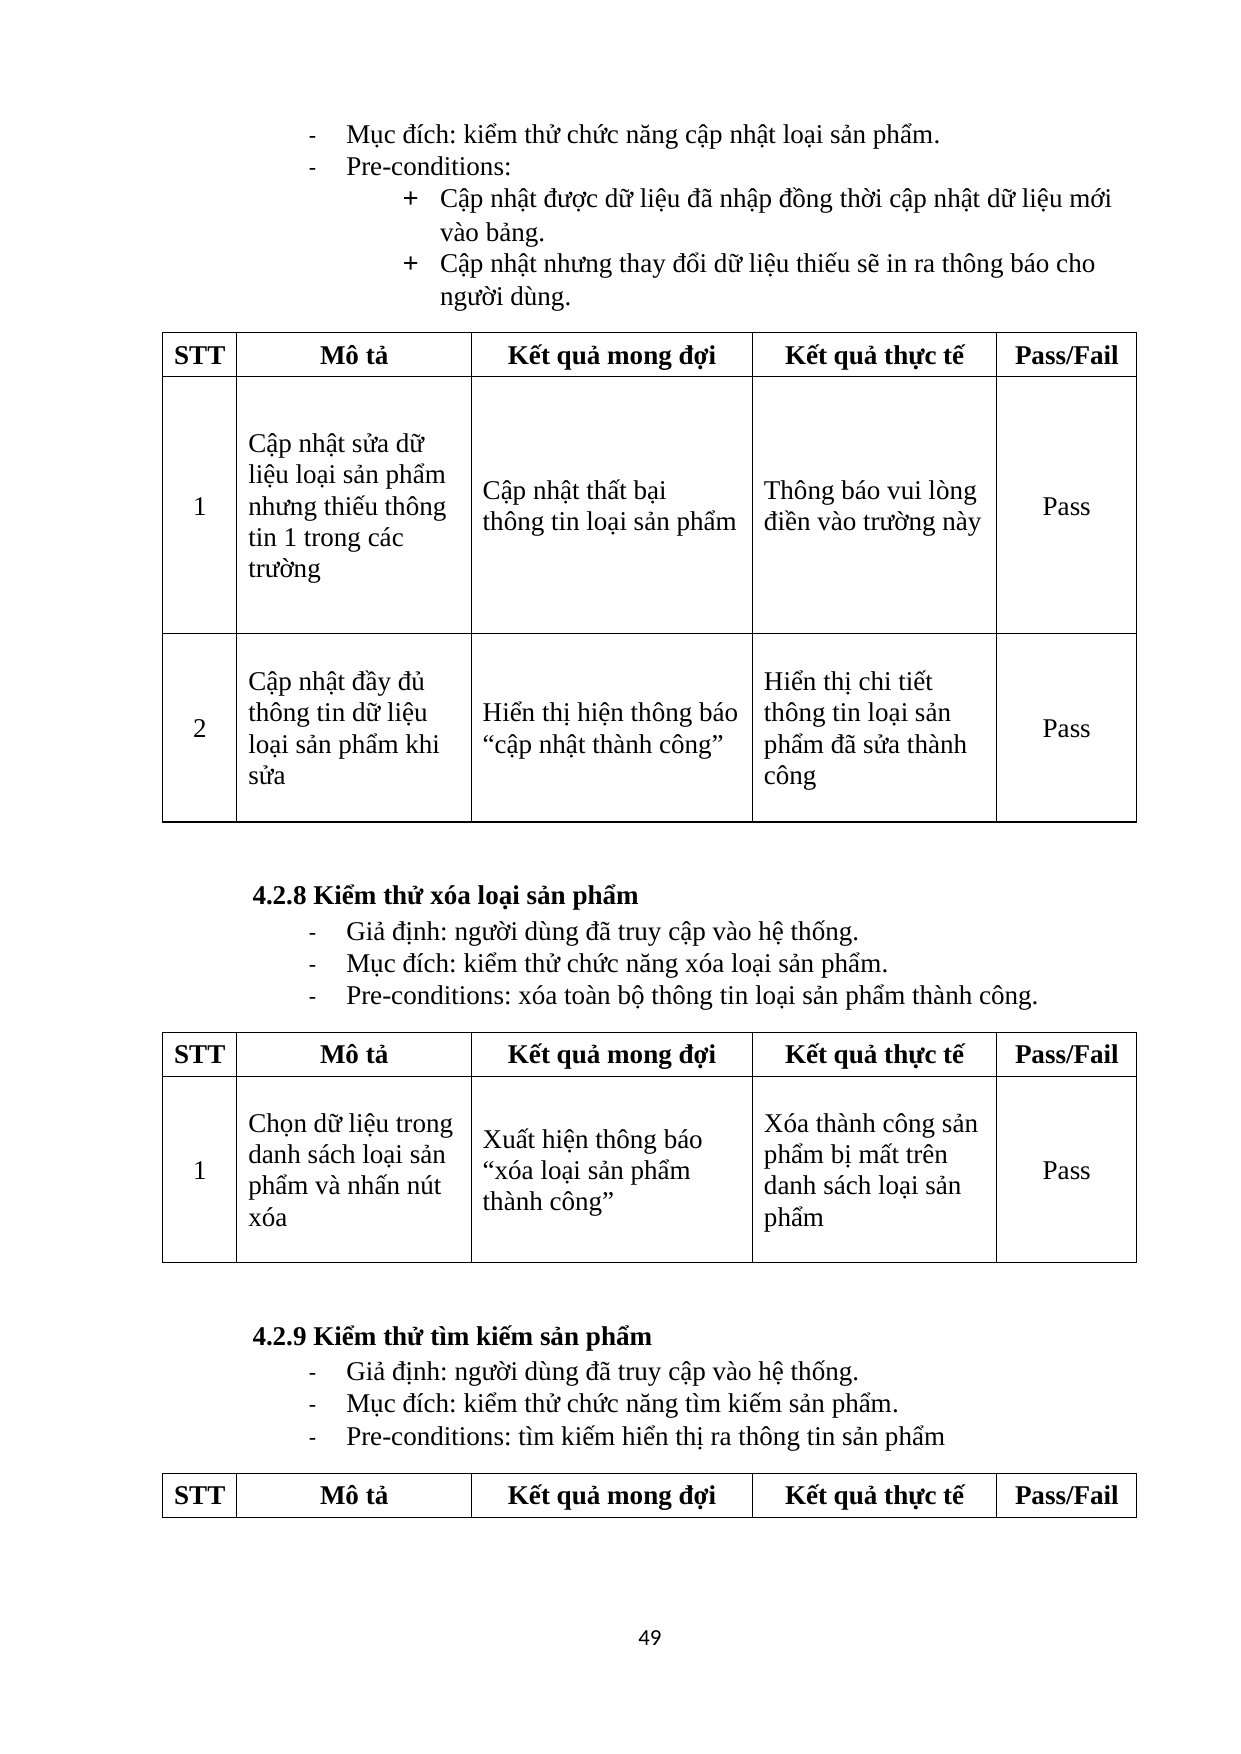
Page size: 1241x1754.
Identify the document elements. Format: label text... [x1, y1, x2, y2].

list Pre-conditions: xóa toàn bộ thông tin loại sản phẩm thành công. [308, 979, 1122, 1011]
table_header Mô tả [237, 1033, 471, 1076]
table_cell Pass [997, 634, 1136, 821]
table_cell Cập nhật thất bại thông tin loại sản phẩm [472, 377, 752, 633]
table_cell Cập nhật sửa dữ liệu loại sản phẩm nhưng thiếu thông tin 1 trong các trường [237, 377, 471, 633]
table_cell Hiển thị hiện thông báo “cập nhật thành công” [472, 634, 752, 821]
list Pre-conditions: tìm kiếm hiển thị ra thông tin sản phẩm [308, 1420, 1122, 1452]
list Pre-conditions: [308, 150, 1122, 182]
table_cell Chọn dữ liệu trong danh sách loại sản phẩm và nhấn nút xóa [237, 1077, 471, 1262]
table_cell 1 [163, 377, 236, 633]
table_header STT [163, 333, 236, 376]
list Mục đích: kiểm thử chức năng xóa loại sản phẩm. [308, 947, 1122, 979]
table_header Pass/Fail [997, 333, 1136, 376]
list Cập nhật được dữ liệu đã nhập đồng thời cập nhật dữ liệu mới vào bảng. [402, 182, 1122, 247]
table_header Mô tả [237, 1474, 471, 1517]
list Giả định: người dùng đã truy cập vào hệ thống. [308, 1356, 1122, 1388]
table_header Kết quả thực tế [753, 1033, 996, 1076]
list Mục đích: kiểm thử chức năng tìm kiếm sản phẩm. [308, 1388, 1122, 1420]
table_cell Xuất hiện thông báo “xóa loại sản phẩm thành công” [472, 1077, 752, 1262]
table_cell 2 [163, 634, 236, 821]
table_cell Pass [997, 1077, 1136, 1262]
table_cell 1 [163, 1077, 236, 1262]
table_cell Xóa thành công sản phẩm bị mất trên danh sách loại sản phẩm [753, 1077, 996, 1262]
table_header Kết quả thực tế [753, 333, 996, 376]
table_header Pass/Fail [997, 1033, 1136, 1076]
table_header Kết quả mong đợi [472, 1474, 752, 1517]
table_header Pass/Fail [997, 1474, 1136, 1517]
table_header Kết quả thực tế [753, 1474, 996, 1517]
table_header Kết quả mong đợi [472, 1033, 752, 1076]
subtitle 4.2.9 Kiểm thử tìm kiếm sản phẩm [177, 1320, 1122, 1351]
table_header Kết quả mong đợi [472, 333, 752, 376]
subtitle 4.2.8 Kiểm thử xóa loại sản phẩm [177, 879, 1122, 910]
table_cell Pass [997, 377, 1136, 633]
list Mục đích: kiểm thử chức năng cập nhật loại sản phẩm. [308, 118, 1122, 150]
list Cập nhật nhưng thay đổi dữ liệu thiếu sẽ in ra thông báo cho người dùng. [402, 247, 1122, 311]
list Giả định: người dùng đã truy cập vào hệ thống. [308, 915, 1122, 947]
table_header STT [163, 1474, 236, 1517]
table_header STT [163, 1033, 236, 1076]
table_cell Hiển thị chi tiết thông tin loại sản phẩm đã sửa thành công [753, 634, 996, 821]
table_cell Cập nhật đầy đủ thông tin dữ liệu loại sản phẩm khi sửa [237, 634, 471, 821]
table_header Mô tả [237, 333, 471, 376]
table_cell Thông báo vui lòng điền vào trường này [753, 377, 996, 633]
